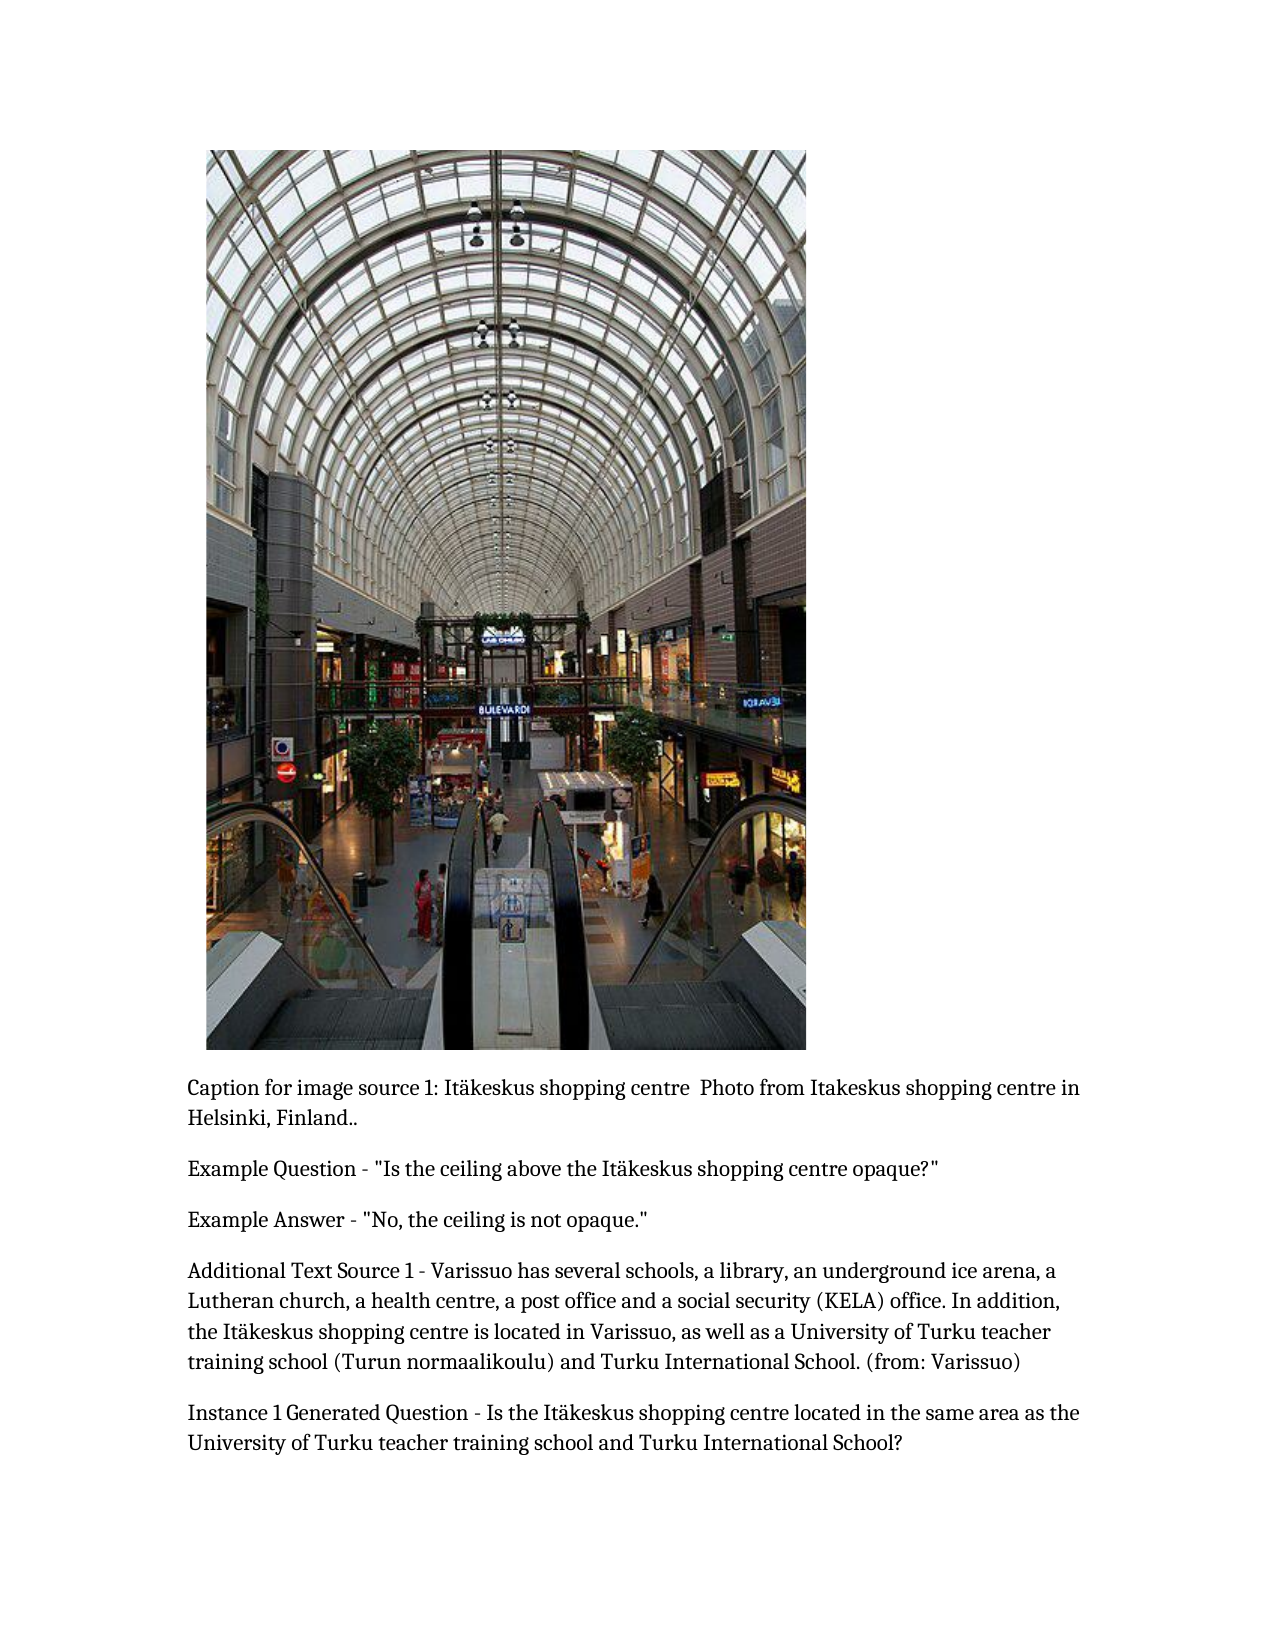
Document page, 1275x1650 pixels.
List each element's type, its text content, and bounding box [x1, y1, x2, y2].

picture [206, 150, 807, 1050]
text Example Question - "Is the ceiling above the Itäkeskus shopping centre opaque?" [187, 1156, 1087, 1182]
text Additional Text Source 1 - Varissuo has several schools, a library, an underground ice arena, a Lutheran church, a health centre, a post office and a social security (KELA) office. In addition, the Itäkeskus shopping centre is located in Varissuo, as well as a University of Turku teacher training school (Turun normaalikoulu) and Turku International School. (from: Varissuo) [187, 1258, 1087, 1375]
text Caption for image source 1: Itäkeskus shopping centre Photo from Itakeskus shopping centre in Helsinki, Finland.. [187, 1075, 1087, 1131]
text Example Answer - "No, the ceiling is not opaque." [187, 1207, 1087, 1233]
text Instance 1 Generated Question - Is the Itäkeskus shopping centre located in the same area as the University of Turku teacher training school and Turku International School? [187, 1400, 1087, 1456]
